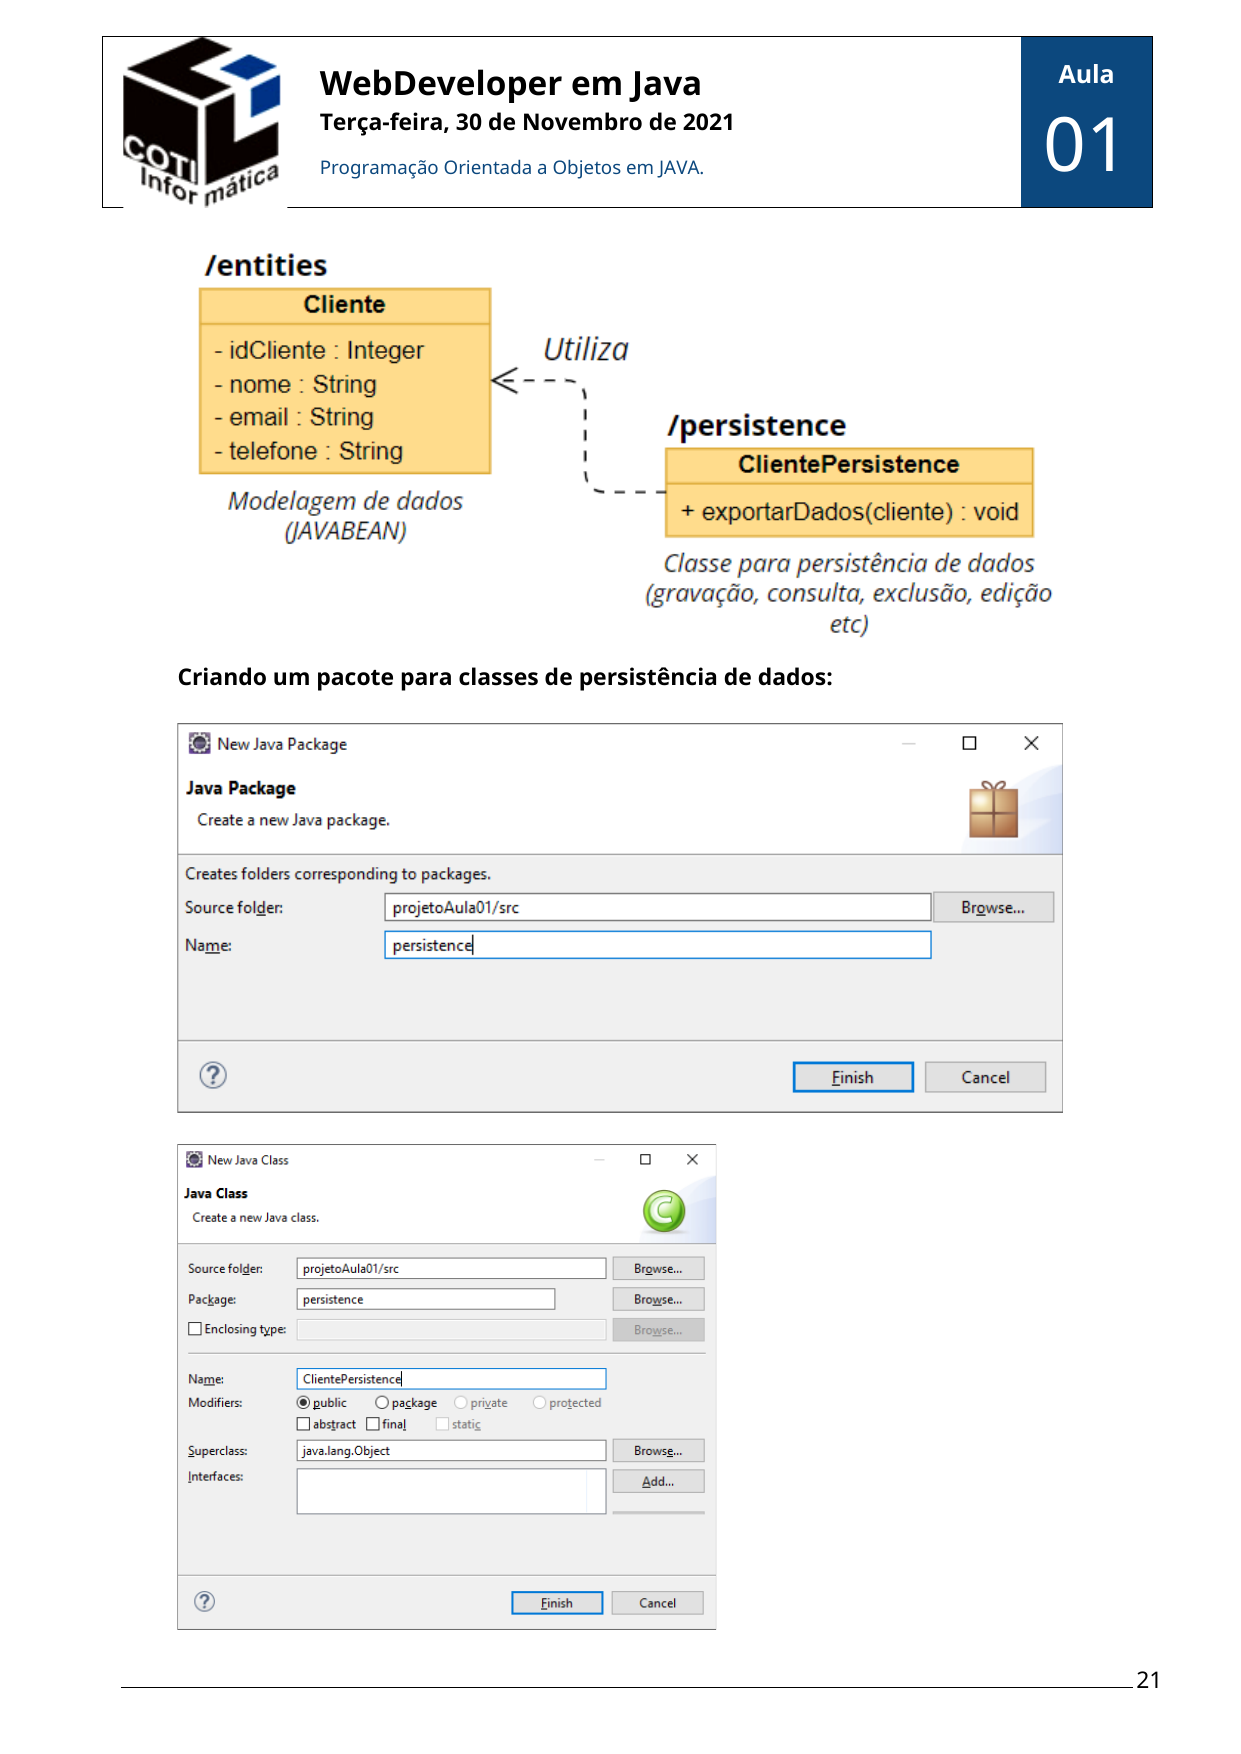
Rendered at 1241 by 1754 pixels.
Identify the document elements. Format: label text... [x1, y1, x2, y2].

picture [177, 723, 1063, 1113]
picture [177, 1144, 717, 1630]
text Criando um pacote para classes de persistência de dados: [177, 662, 1063, 693]
picture [177, 237, 1076, 662]
